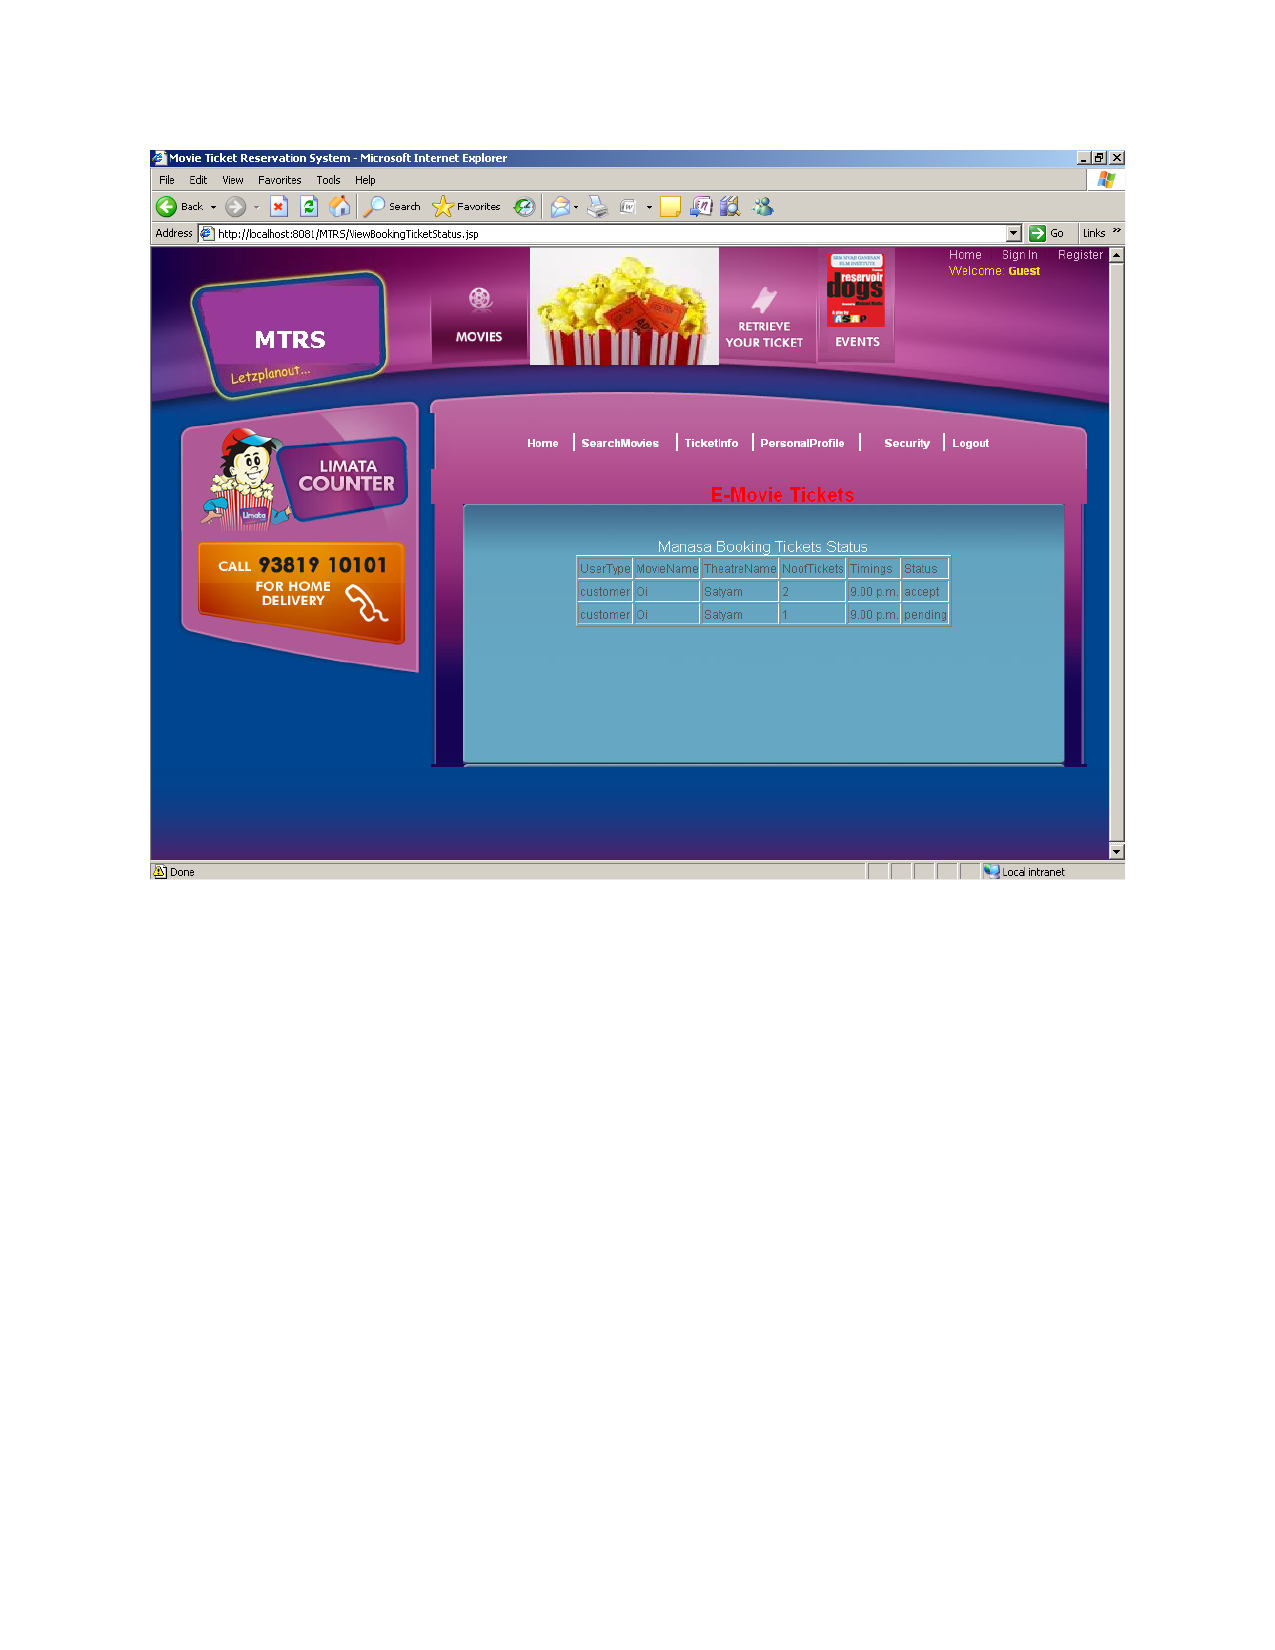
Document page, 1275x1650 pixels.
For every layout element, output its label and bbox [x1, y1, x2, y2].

picture [150, 150, 1125, 880]
